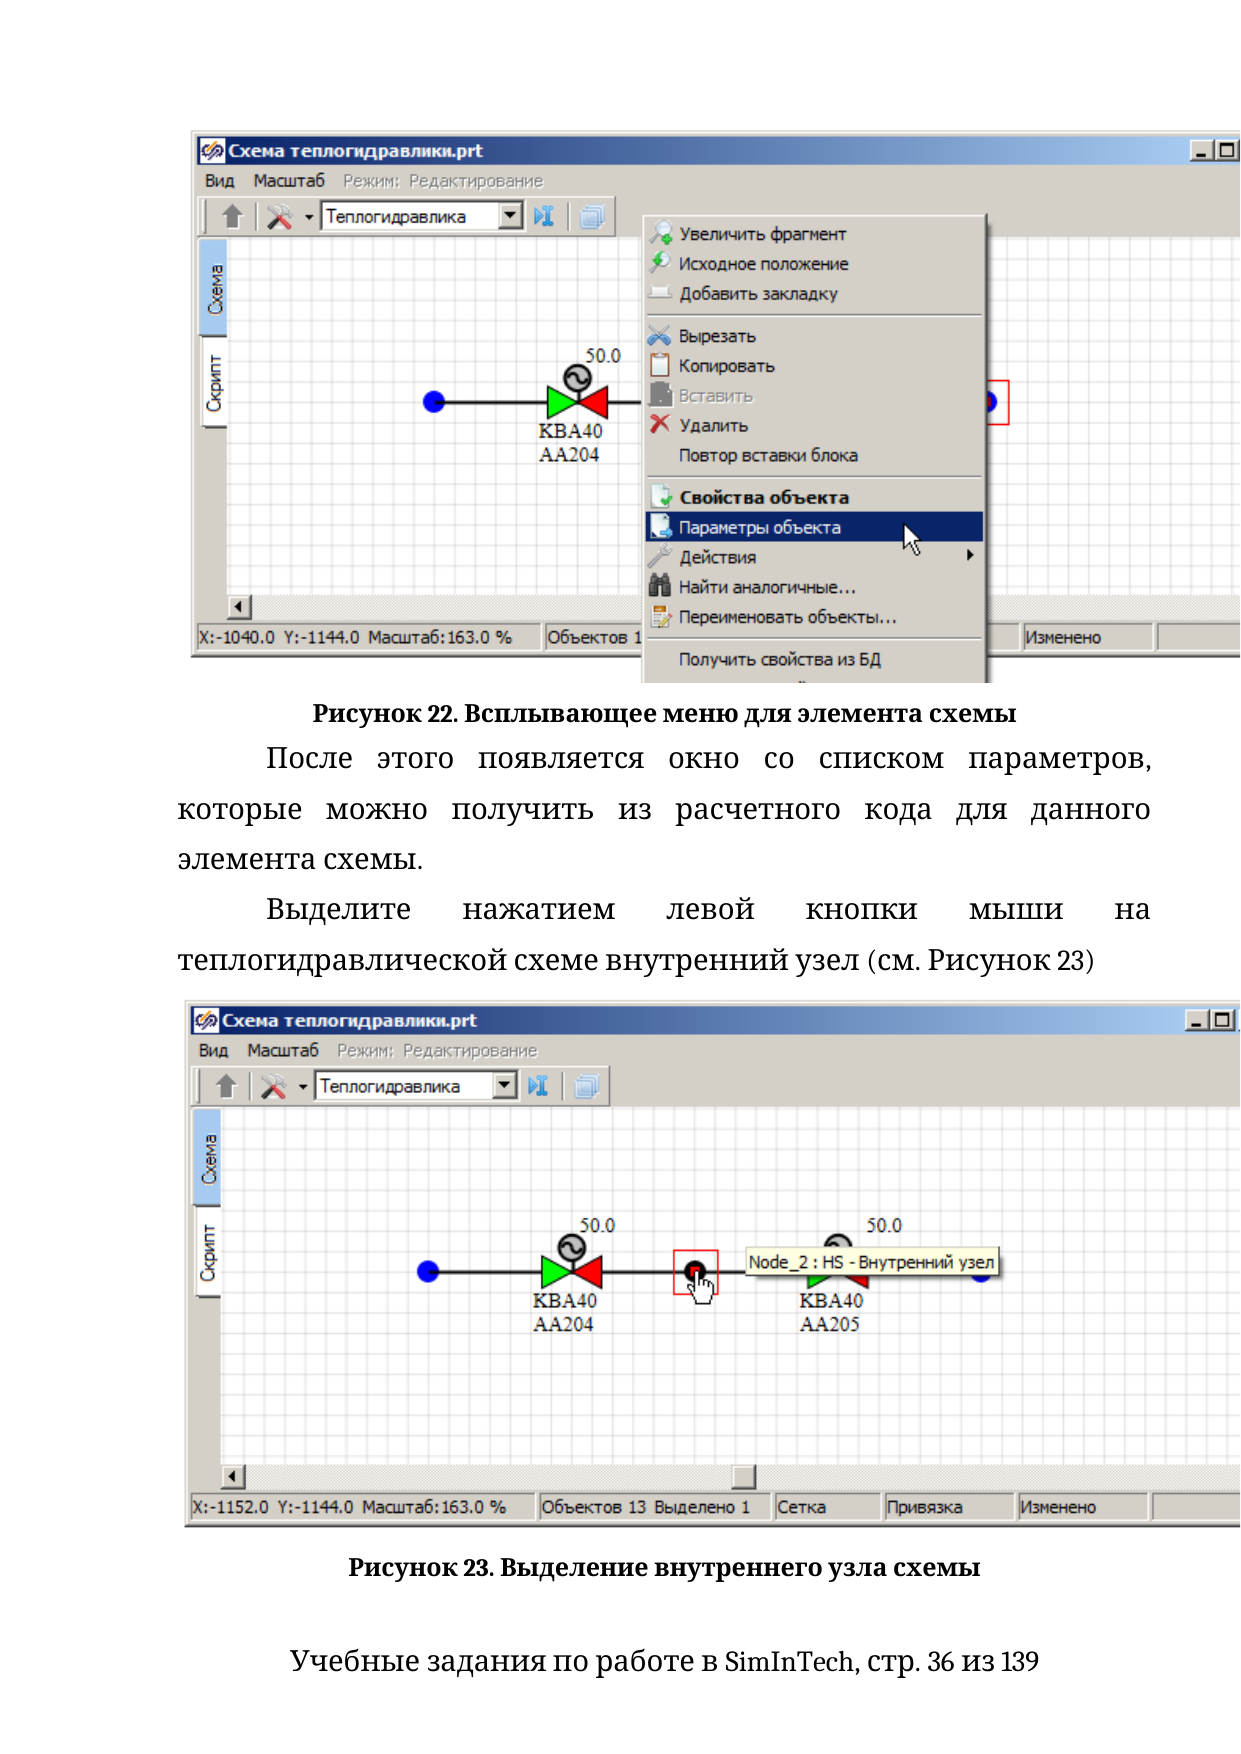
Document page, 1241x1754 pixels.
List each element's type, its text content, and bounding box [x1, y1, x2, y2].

picture [177, 994, 1241, 1537]
text Рисунок . Выделение внутреннего узла схемы [177, 1554, 1152, 1582]
picture [177, 118, 1241, 683]
text Рисунок . Всплывающее меню для элемента схемы [177, 699, 1152, 728]
text После этого появляется окно со списком параметров, которые можно получить из расчетного кода для данного элемента схемы. [177, 743, 1152, 877]
